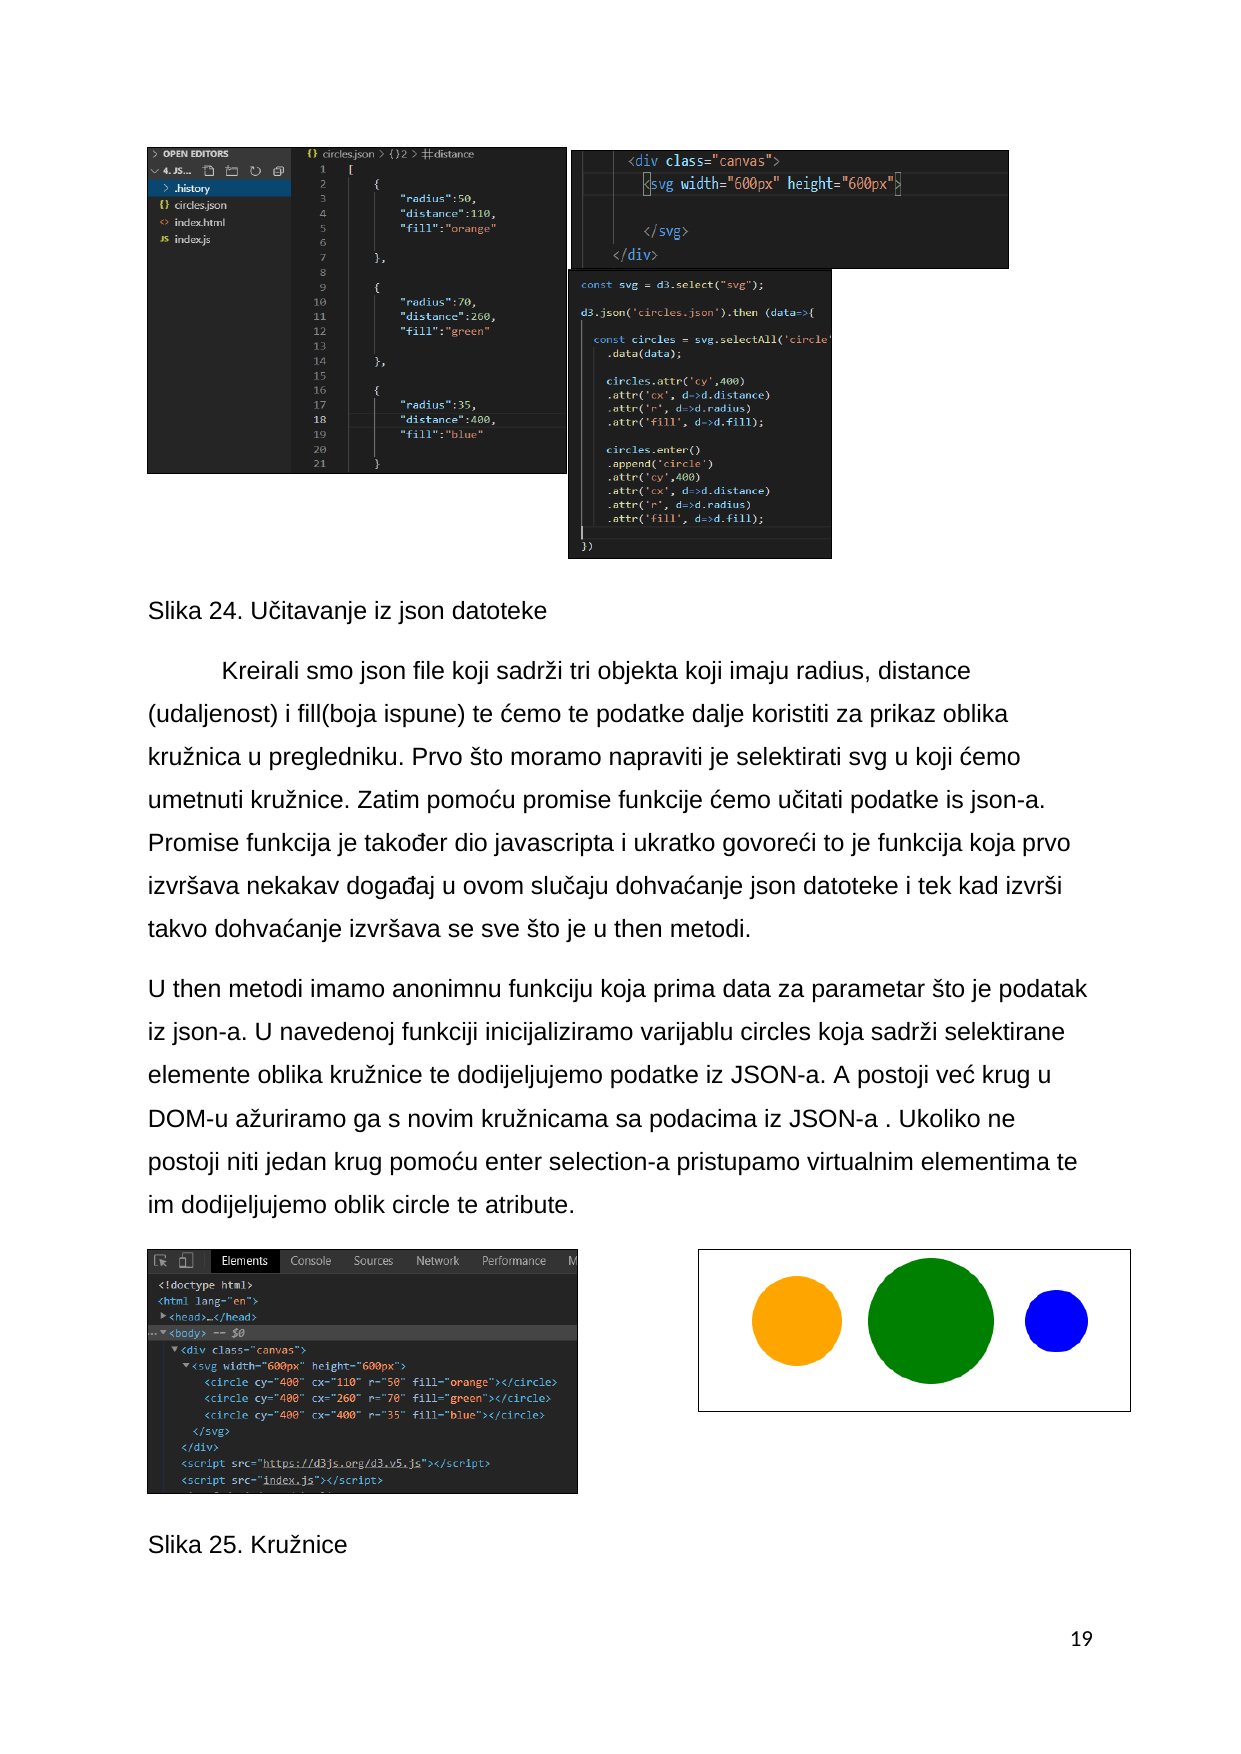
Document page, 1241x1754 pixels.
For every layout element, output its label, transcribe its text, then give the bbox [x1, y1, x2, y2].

text U then metodi imamo anonimnu funkciju koja prima data za parametar što je podatak iz json-a. U navedenoj funkciji inicijaliziramo varijablu circles koja sadrži selektirane elemente oblika kružnice te dodijeljujemo podatke iz JSON-a. A postoji već krug u DOM-u ažuriramo ga s novim kružnicama sa podacima iz JSON-a . Ukoliko ne postoji niti jedan krug pomoću enter selection-a pristupamo virtualnim elementima te im dodijeljujemo oblik circle te atribute. [148, 974, 1093, 1219]
text Kreirali smo json file koji sadrži tri objekta koji imaju radius, distance (udaljenost) i fill(boja ispune) te ćemo te podatke dalje koristiti za prikaz oblika kružnica u pregledniku. Prvo što moramo napraviti je selektirati svg u koji ćemo umetnuti kružnice. Zatim pomoću promise funkcije ćemo učitati podatke is json-a. Promise funkcija je također dio javascripta i ukratko govoreći to je funkcija koja prvo izvršava nekakav događaj u ovom slučaju dohvaćanje json datoteke i tek kad izvrši takvo dohvaćanje izvršava se sve što je u then metodi. [148, 656, 1093, 943]
text Slika 25. Kružnice [148, 1531, 1093, 1559]
picture [572, 151, 1008, 268]
picture [148, 148, 566, 473]
picture [699, 1250, 1130, 1411]
text Slika 24. Učitavanje iz json datoteke [148, 596, 1093, 625]
picture [148, 1250, 577, 1493]
picture [569, 271, 831, 558]
